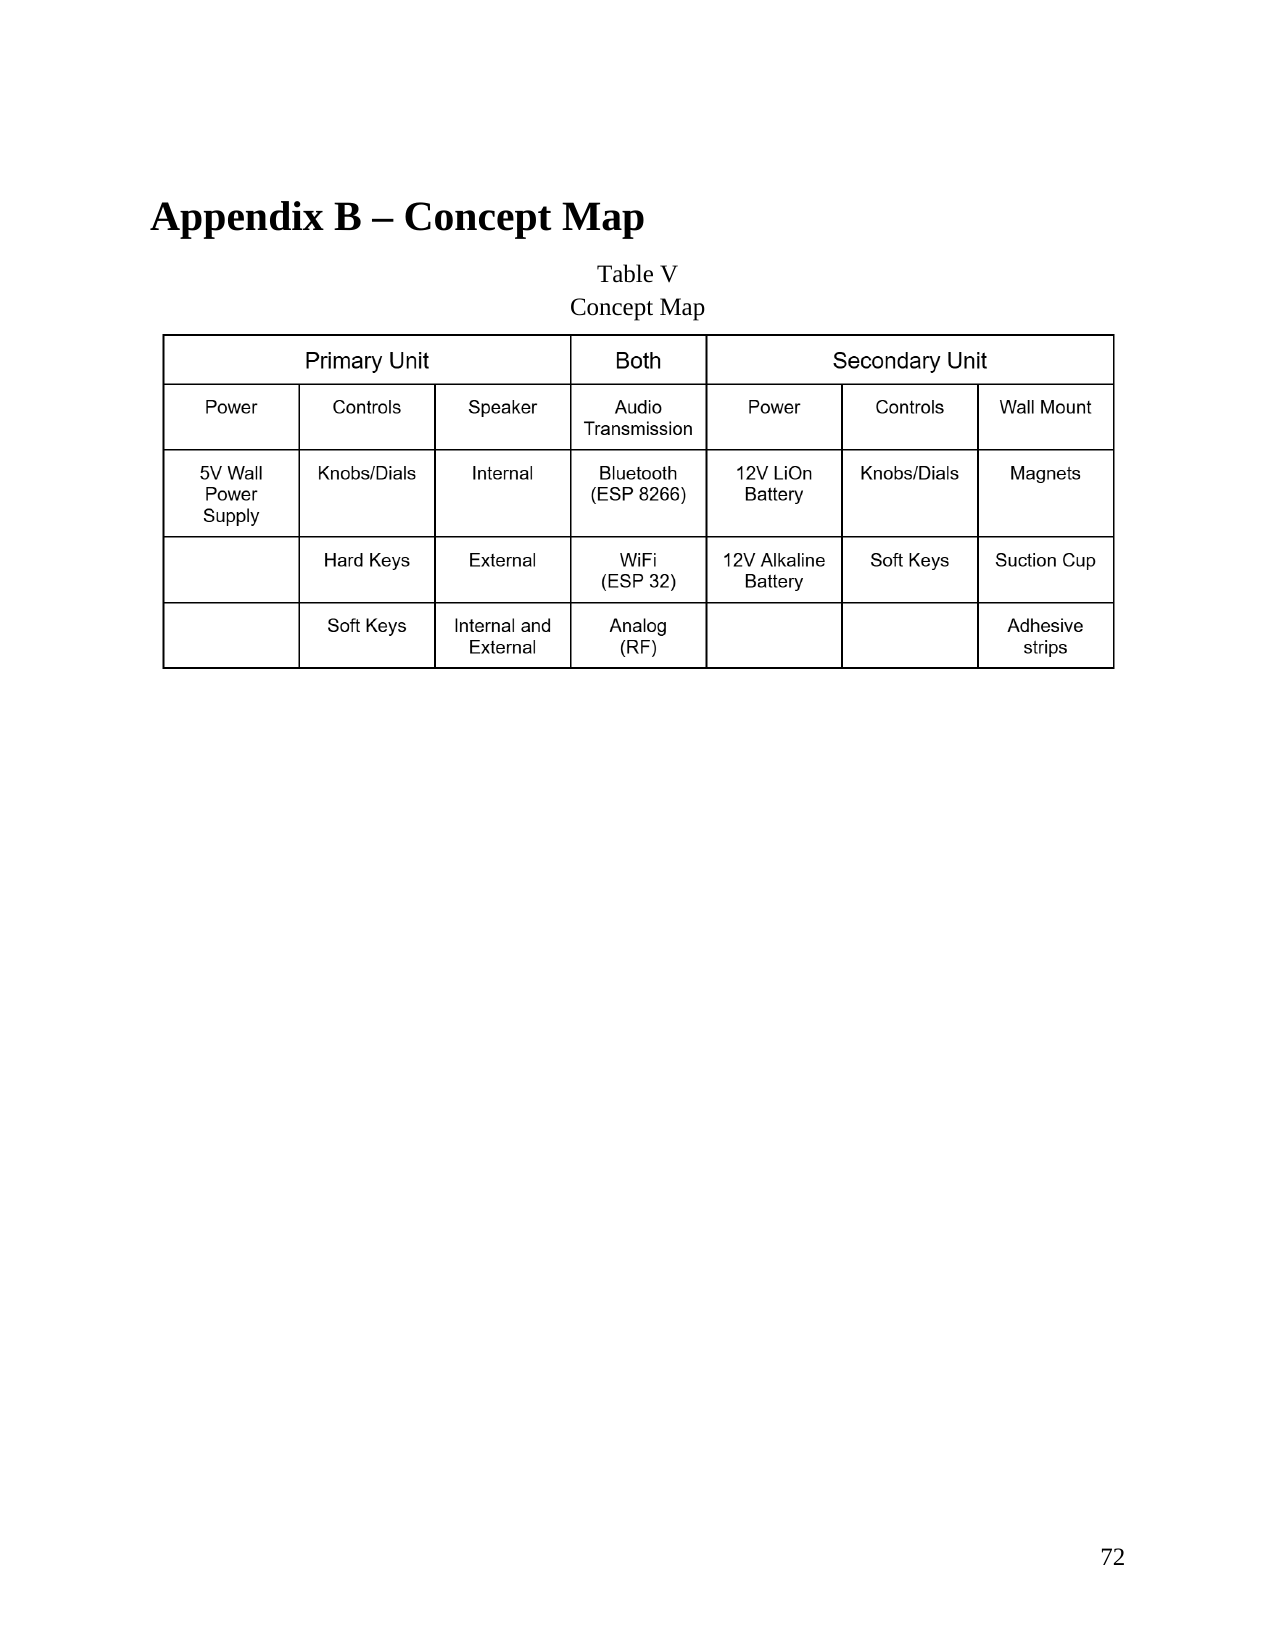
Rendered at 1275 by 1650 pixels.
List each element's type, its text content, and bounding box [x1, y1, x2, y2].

subtitle Appendix B – Concept Map [150, 192, 1125, 239]
text Table V [150, 259, 1125, 288]
picture [150, 325, 1125, 686]
text Concept Map [150, 292, 1125, 321]
